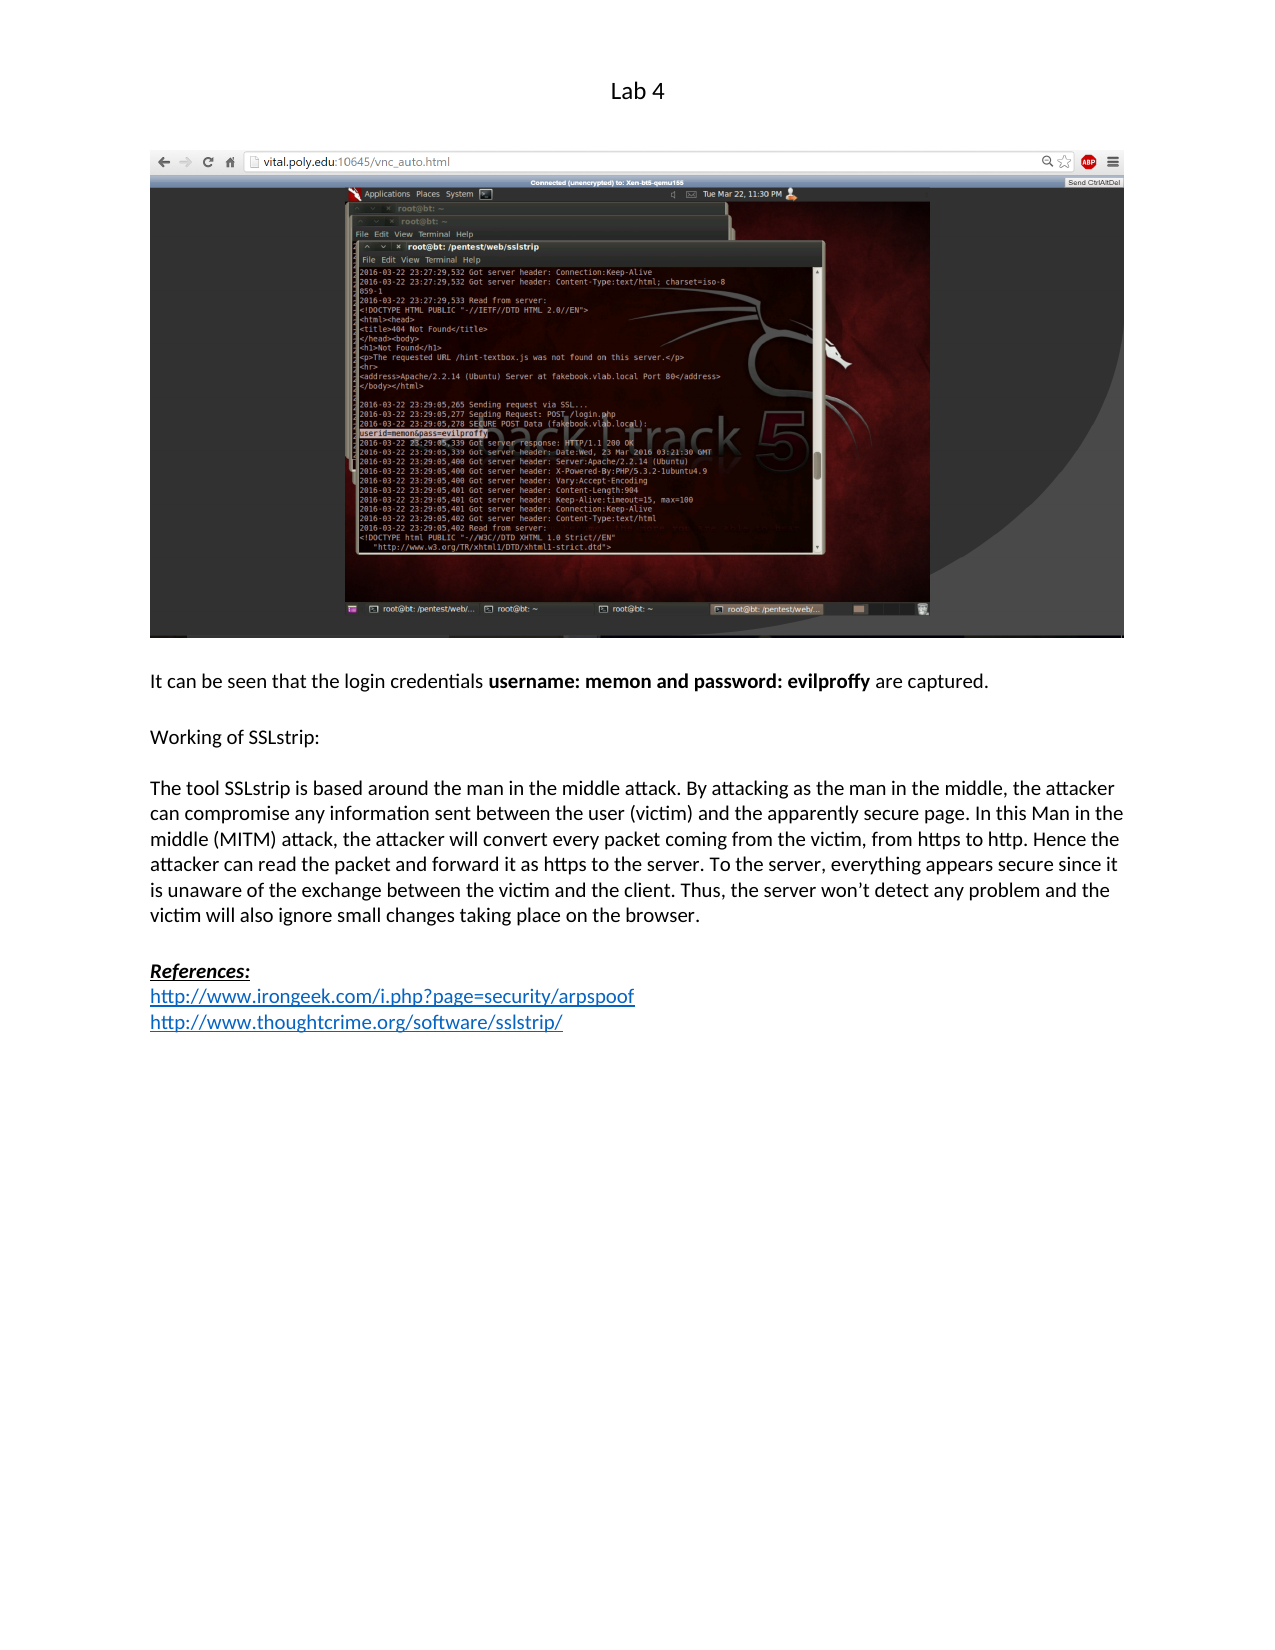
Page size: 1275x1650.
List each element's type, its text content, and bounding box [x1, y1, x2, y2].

text http://www.irongeek.com/i.php?page=security/arpspoof [150, 984, 1125, 1009]
text http://www.thoughtcrime.org/software/sslstrip/ [150, 1009, 1125, 1034]
picture [150, 150, 1124, 638]
text It can be seen that the login credentials username: memon and password: evilproffy are captured. [150, 668, 1125, 694]
text References: [150, 958, 1125, 984]
text The tool SSLstrip is based around the man in the middle attack. By attacking as the man in the middle, the attacker can compromise any information sent between the user (victim) and the apparently secure page. In this Man in the middle (MITM) attack, the attacker will convert every packet coming from the victim, from https to http. Hence the attacker can read the packet and forward it as https to the server. To the server, everything appears secure since it is unaware of the exchange between the victim and the client. Thus, the server won’t detect any problem and the victim will also ignore small changes taking place on the browser. [150, 775, 1125, 928]
text Working of SSLstrip: [150, 724, 1125, 750]
